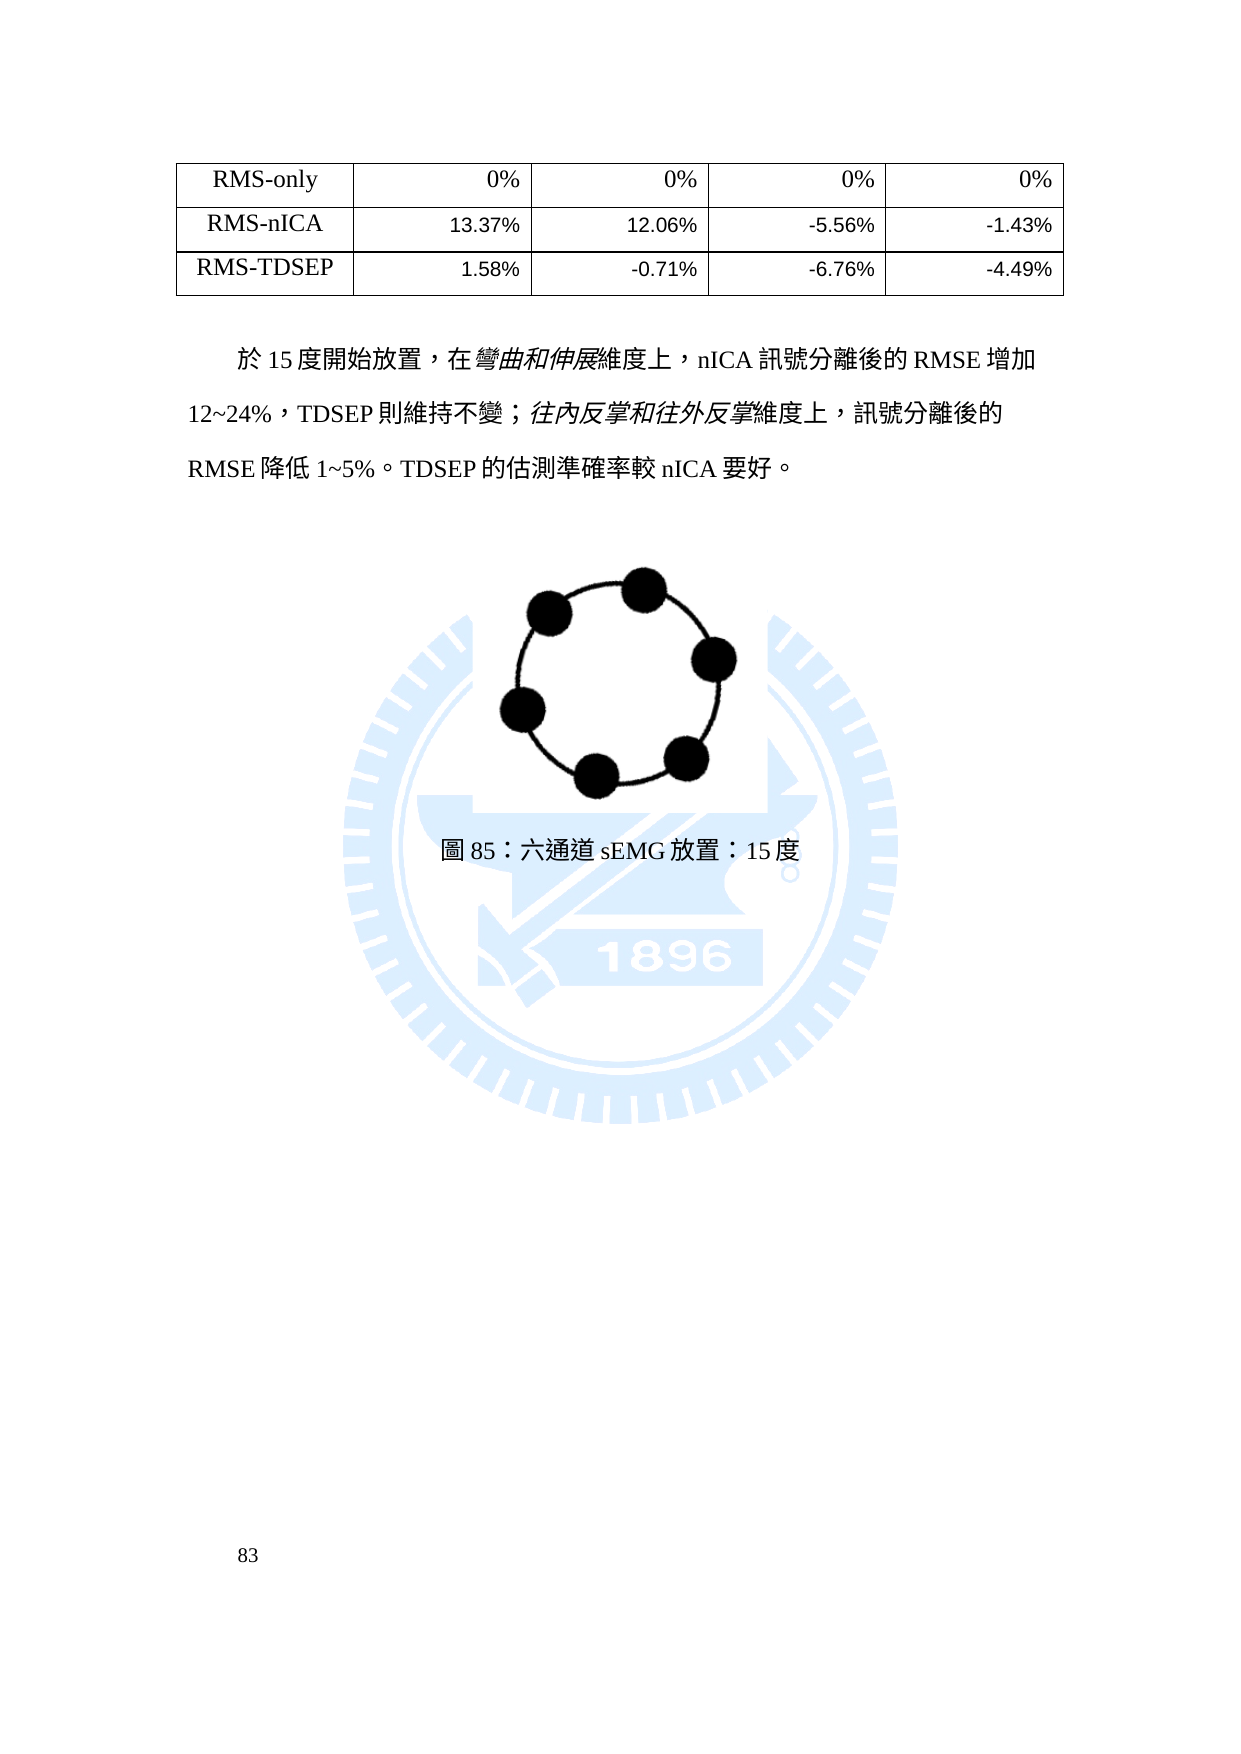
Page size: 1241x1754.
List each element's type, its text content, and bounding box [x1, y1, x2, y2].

table_cell -0.71% [532, 253, 708, 295]
table_cell 12.06% [532, 208, 708, 251]
table_cell RMS-TDSEP [177, 253, 353, 295]
table_cell 0% [354, 164, 531, 207]
table_cell 0% [709, 164, 885, 207]
table_cell 1.58% [354, 253, 531, 295]
table_cell -6.76% [709, 253, 885, 295]
picture [472, 545, 768, 813]
text 圖 85：六通道sEMG放置：15度 [187, 827, 1053, 871]
table_cell RMS-nICA [177, 208, 353, 251]
table_cell RMS-only [177, 164, 353, 207]
table_cell 13.37% [354, 208, 531, 251]
table_cell 0% [532, 164, 708, 207]
table_cell -1.43% [886, 208, 1063, 251]
table_cell -5.56% [709, 208, 885, 251]
text 於15度開始放置，在彎曲和伸展維度上，nICA訊號分離後的RMSE增加12~24%，TDSEP則維持不變；往內反掌和往外反掌維度上，訊號分離後的RMSE降低1~5%。TDSEP的估測準確率較nICA要好。 [187, 339, 1053, 484]
table_cell -4.49% [886, 253, 1063, 295]
table_cell 0% [886, 164, 1063, 207]
